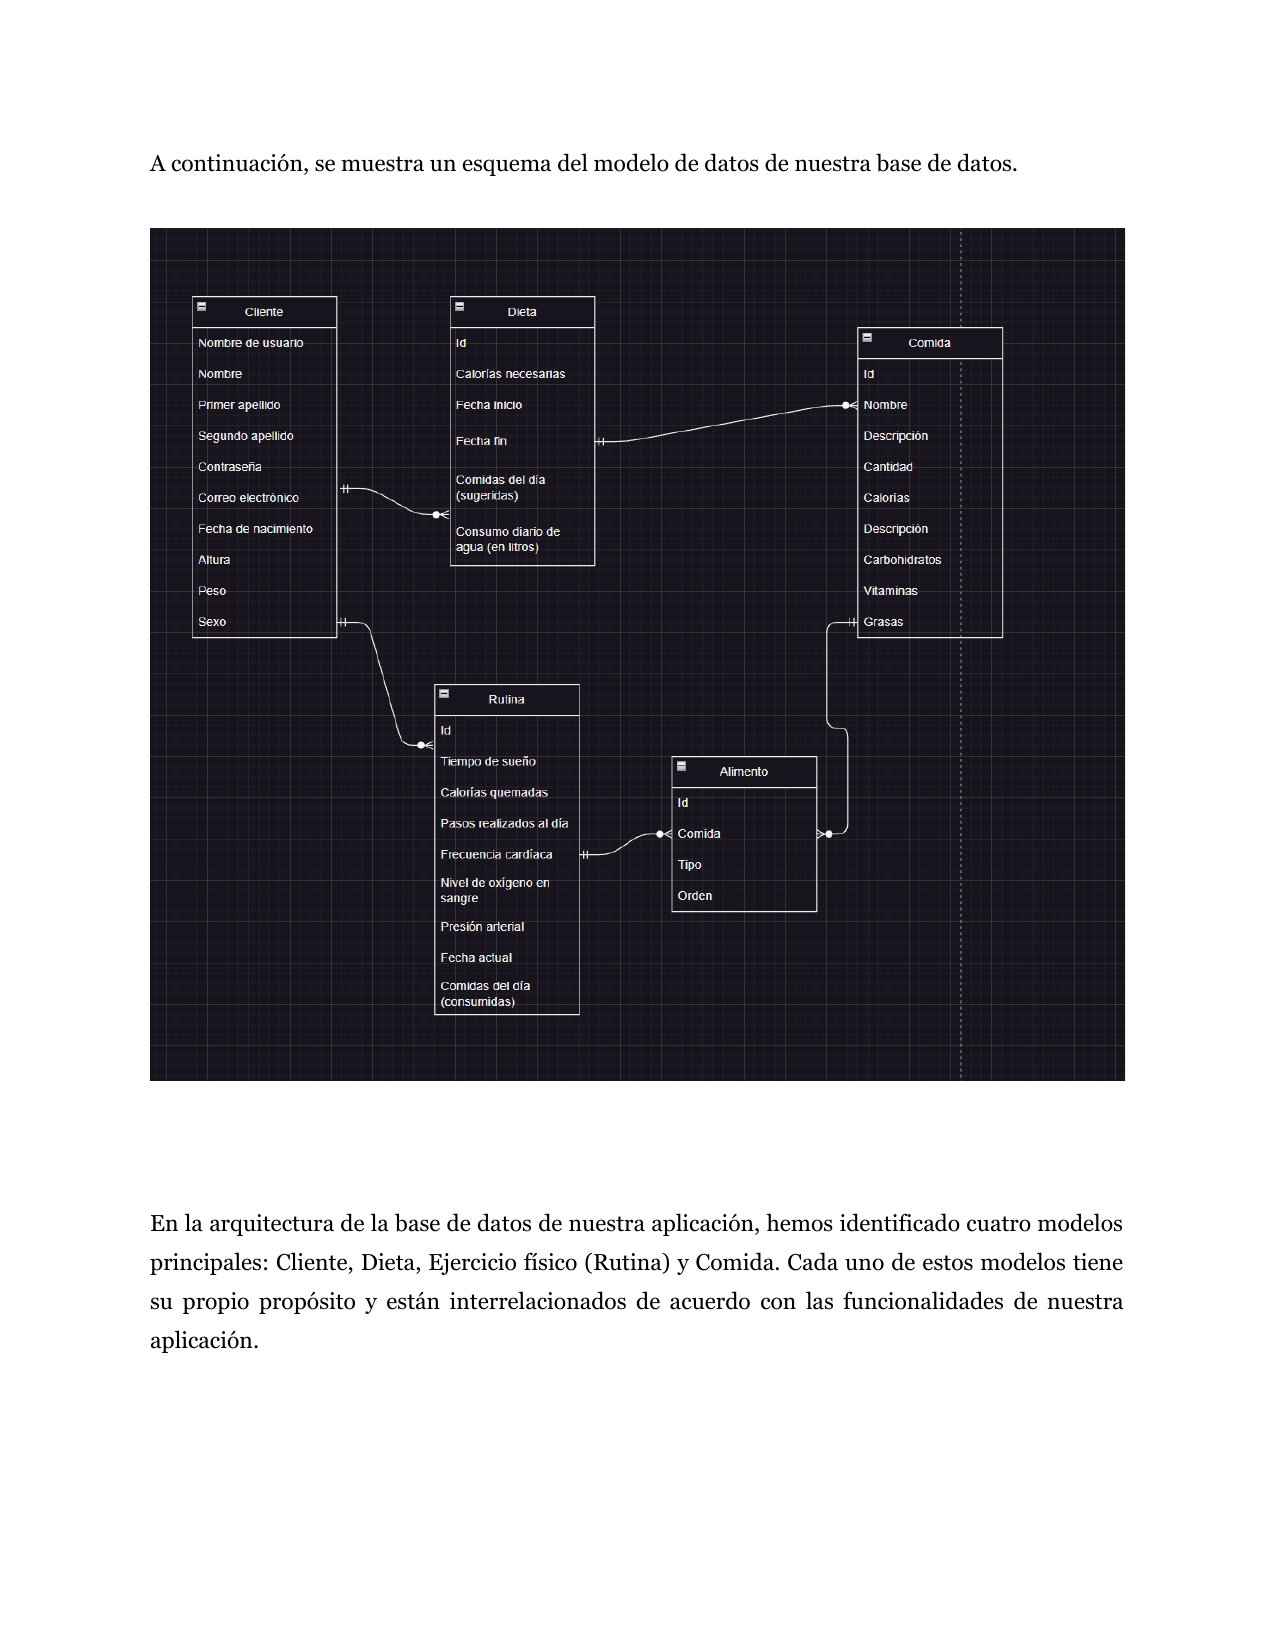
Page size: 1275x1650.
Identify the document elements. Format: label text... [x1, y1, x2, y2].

text A continuación, se muestra un esquema del modelo de datos de nuestra base de datos. [150, 150, 1125, 176]
picture [150, 228, 1125, 1081]
text En la arquitectura de la base de datos de nuestra aplicación, hemos identificado cuatro modelos principales: Cliente, Dieta, Ejercicio físico (Rutina) y Comida. Cada uno de estos modelos tiene su propio propósito y están interrelacionados de acuerdo con las funcionalidades de nuestra aplicación. [150, 1211, 1125, 1354]
